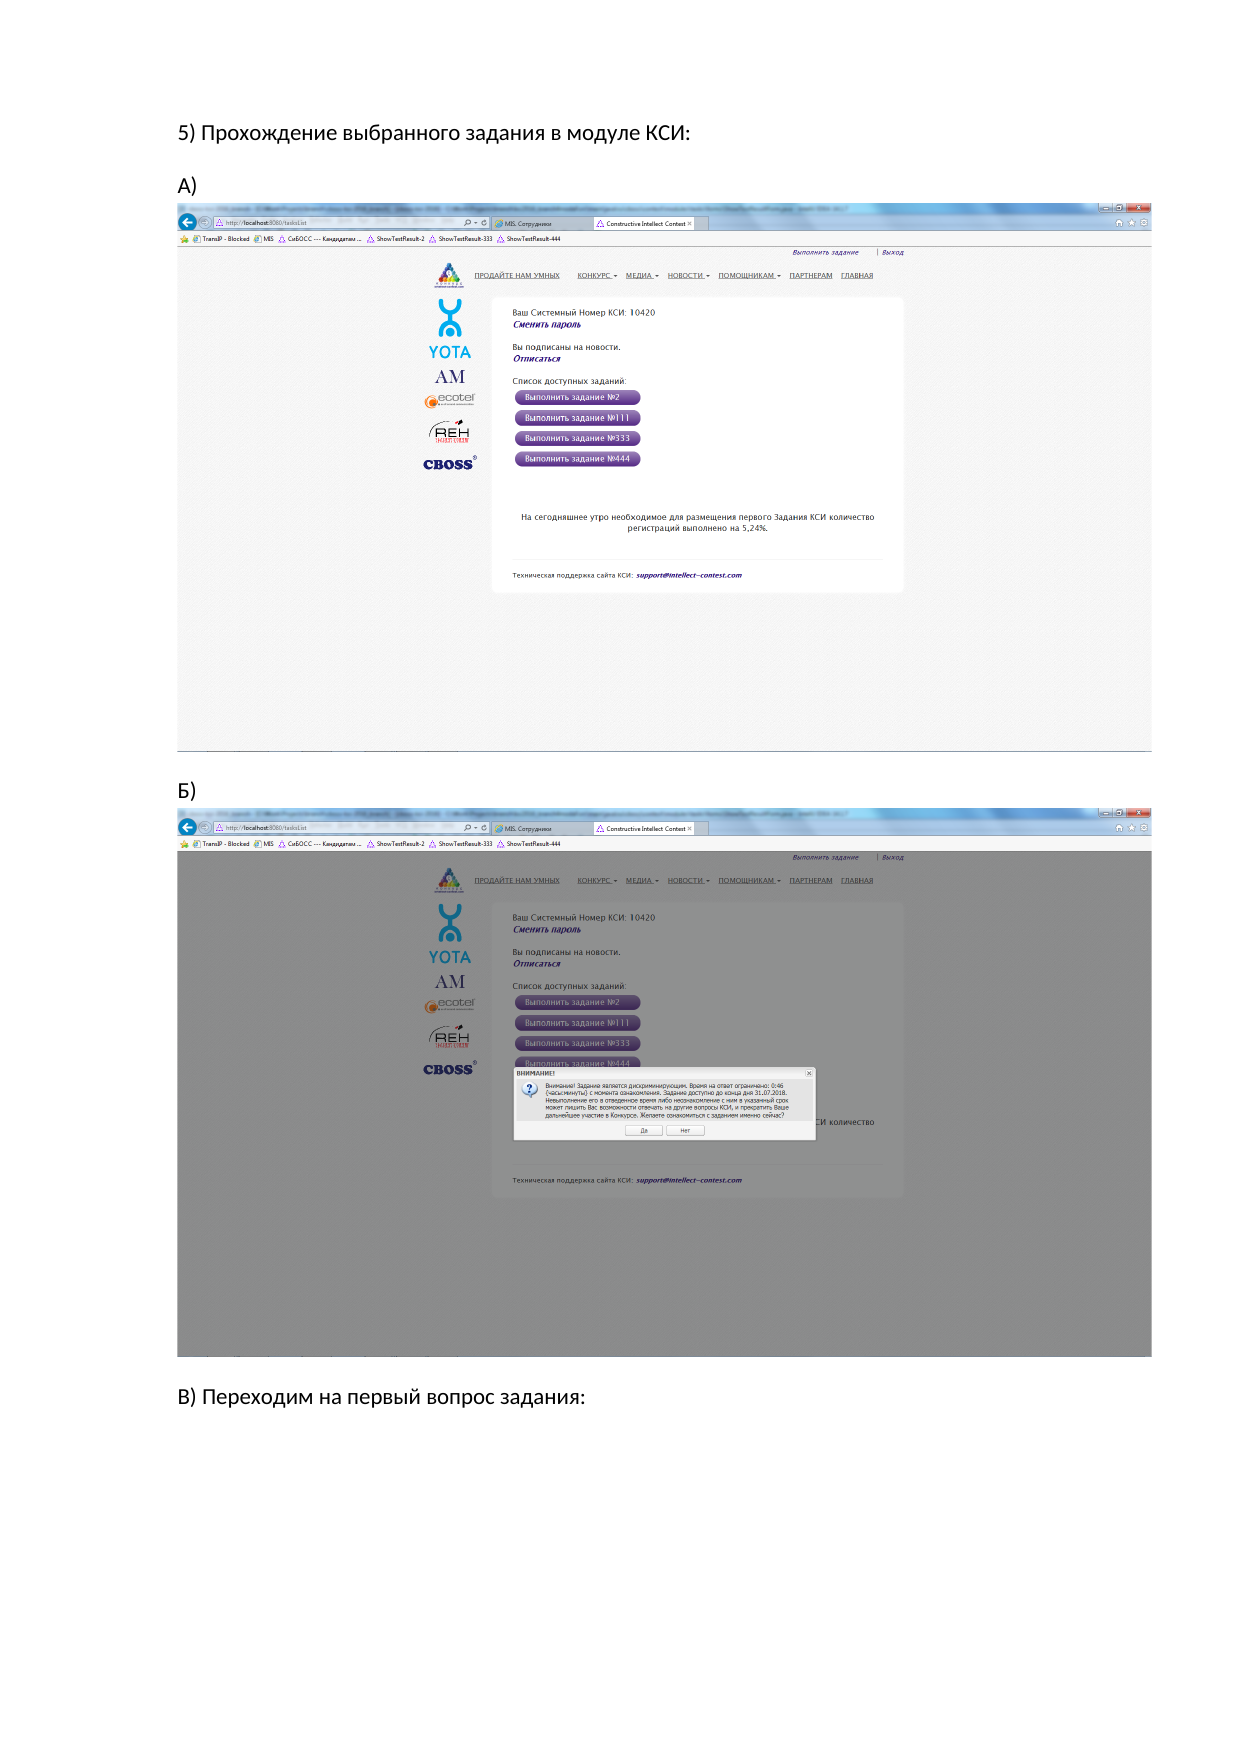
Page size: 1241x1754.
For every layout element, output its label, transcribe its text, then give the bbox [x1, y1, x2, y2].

text А) [177, 171, 1152, 203]
picture [177, 808, 1152, 1357]
text В) Переходим на первый вопрос задания: [177, 1382, 1152, 1410]
text Б) [177, 777, 1152, 808]
text 5) Прохождение выбранного задания в модуле КСИ: [177, 118, 1152, 146]
picture [177, 203, 1152, 752]
